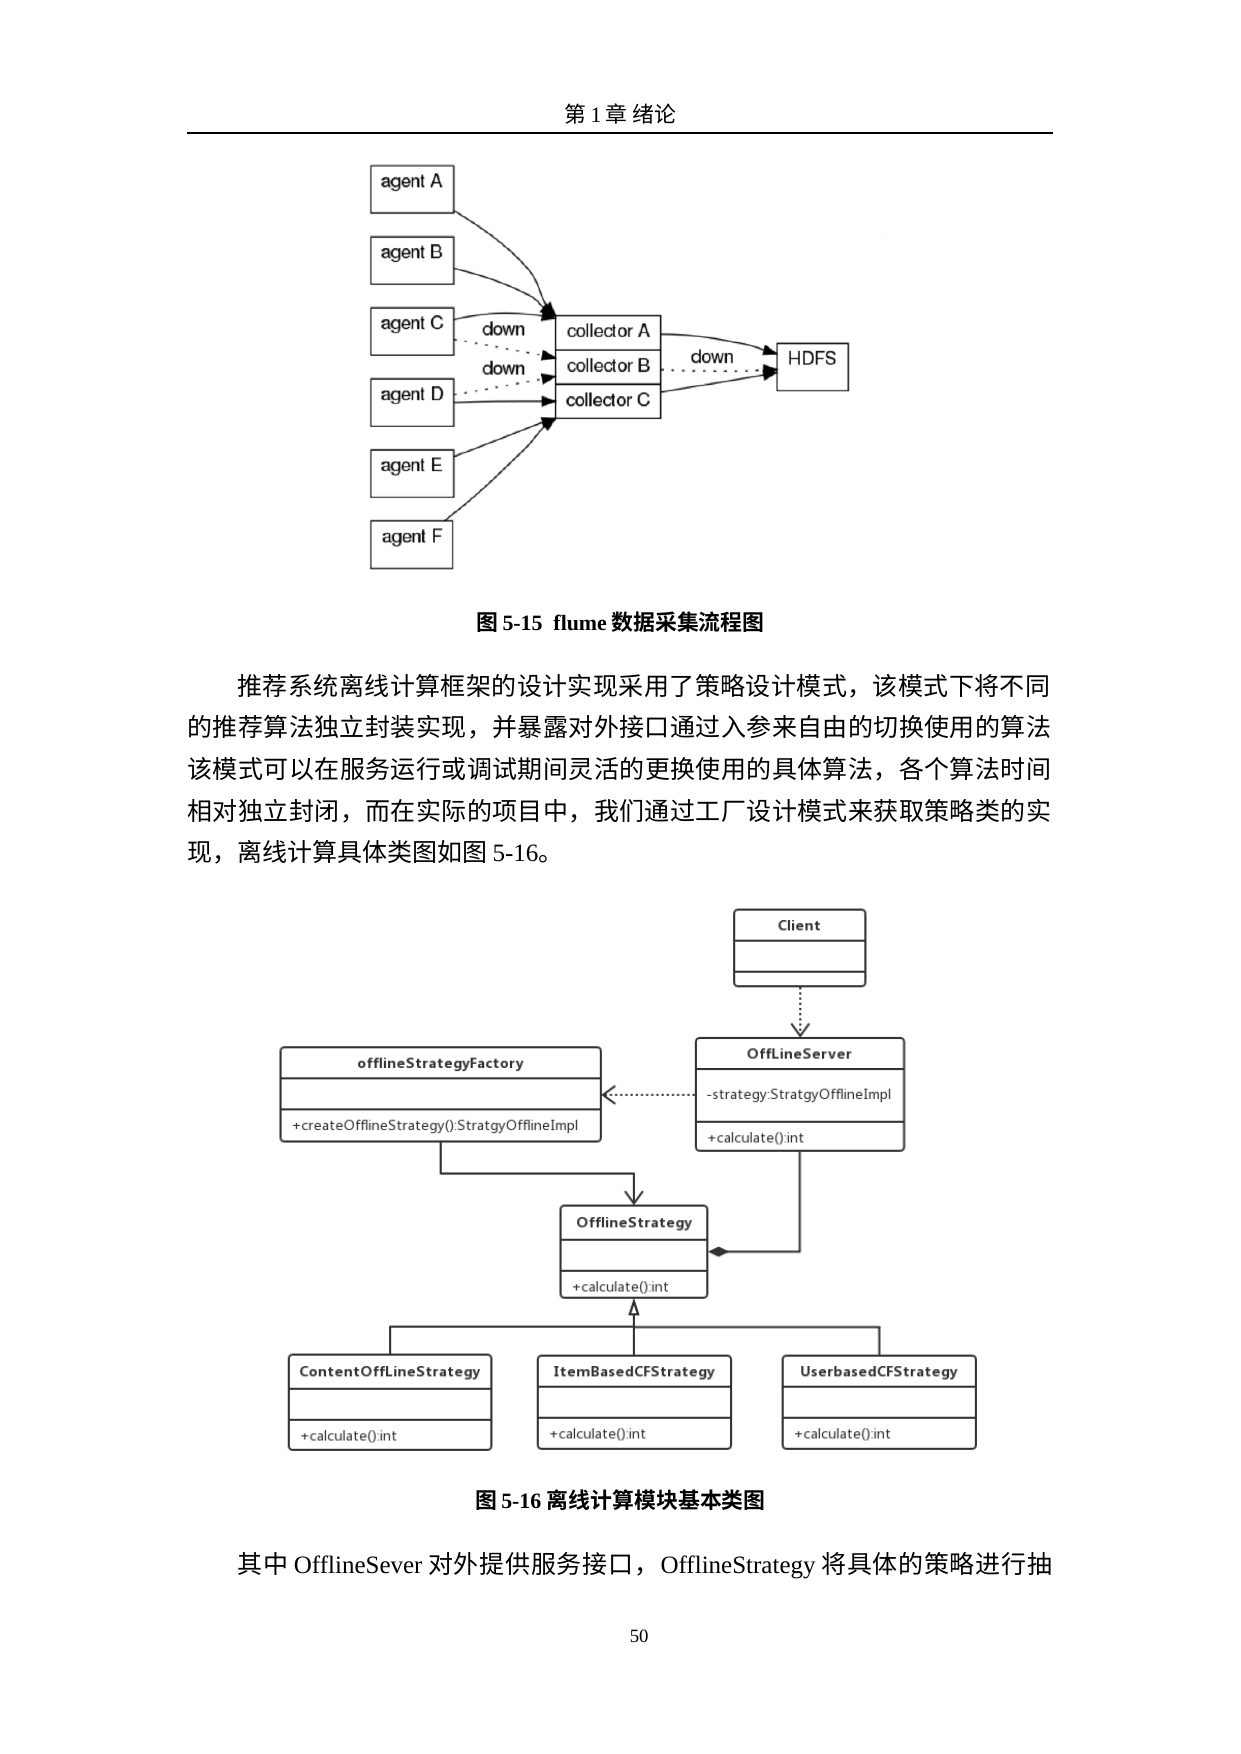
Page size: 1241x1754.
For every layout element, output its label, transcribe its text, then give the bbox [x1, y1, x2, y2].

text 图5-15 flume数据采集流程图 [187, 605, 1053, 637]
text 图5-16 离线计算模块基本类图 [187, 1483, 1053, 1515]
picture [231, 898, 1009, 1471]
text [187, 1540, 1053, 1582]
text 推荐系统离线计算框架的设计实现采用了策略设计模式，该模式下将不同的推荐算法独立封装实现，并暴露对外接口通过入参来自由的切换使用的算法，该模式可以在服务运行或调试期间灵活的更换使用的具体算法，各个算法时间相对独立封闭，而在实际的项目中，我们通过工厂设计模式来获取策略类的实现，离线计算具体类图如图5-16。 [187, 662, 1053, 870]
picture [358, 150, 882, 578]
